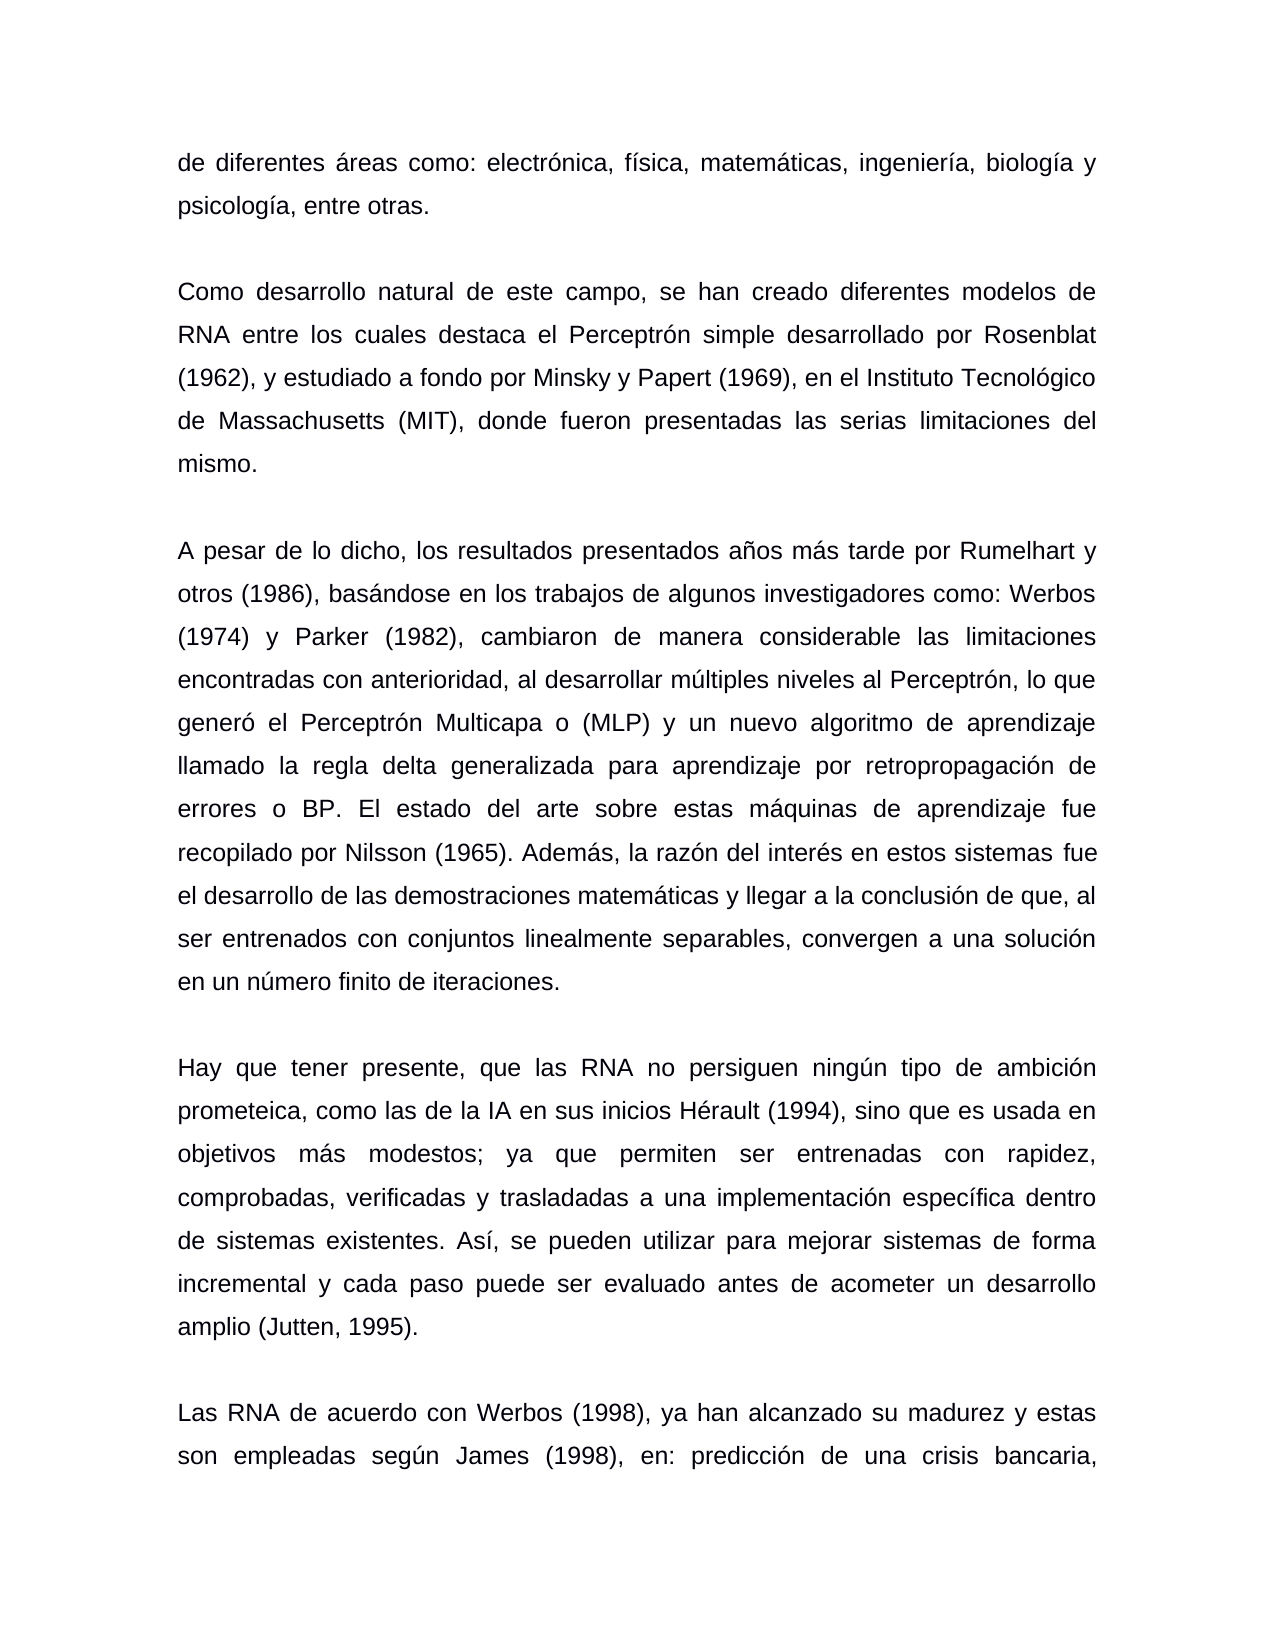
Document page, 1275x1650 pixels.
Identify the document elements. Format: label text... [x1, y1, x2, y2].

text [177, 148, 1098, 219]
text A pesar de lo dicho, los resultados presentados años más tarde por Rumelhart y otros (1986), basándose en los trabajos de algunos investigadores como: Werbos (1974) y Parker (1982), cambiaron de manera considerable las limitaciones encontradas con anterioridad, al desarrollar múltiples niveles al Perceptrón, lo que generó el Perceptrón Multicapa o (MLP) y un nuevo algoritmo de aprendizaje llamado la regla delta generalizada para aprendizaje por retropropagación de errores o BP. El estado del arte sobre estas máquinas de aprendizaje fue recopilado por Nilsson (1965). Además, la razón del interés en estos sistemas fue el desarrollo de las demostraciones matemáticas y llegar a la conclusión de que, al ser entrenados con conjuntos linealmente separables, convergen a una solución en un número finito de iteraciones. [177, 536, 1098, 996]
text Como desarrollo natural de este campo, se han creado diferentes modelos de RNA entre los cuales destaca el Perceptrón simple desarrollado por Rosenblat (1962), y estudiado a fondo por Minsky y Papert (1969), en el Instituto Tecnológico de Massachusetts (MIT), donde fueron presentadas las serias limitaciones del mismo. [177, 277, 1098, 478]
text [177, 1398, 1098, 1470]
text Hay que tener presente, que las RNA no persiguen ningún tipo de ambición prometeica, como las de la IA en sus inicios Hérault (1994), sino que es usada en objetivos más modestos; ya que permiten ser entrenadas con rapidez, comprobadas, verificadas y trasladadas a una implementación específica dentro de sistemas existentes. Así, se pueden utilizar para mejorar sistemas de forma incremental y cada paso puede ser evaluado antes de acometer un desarrollo amplio (Jutten, 1995). [177, 1053, 1098, 1341]
